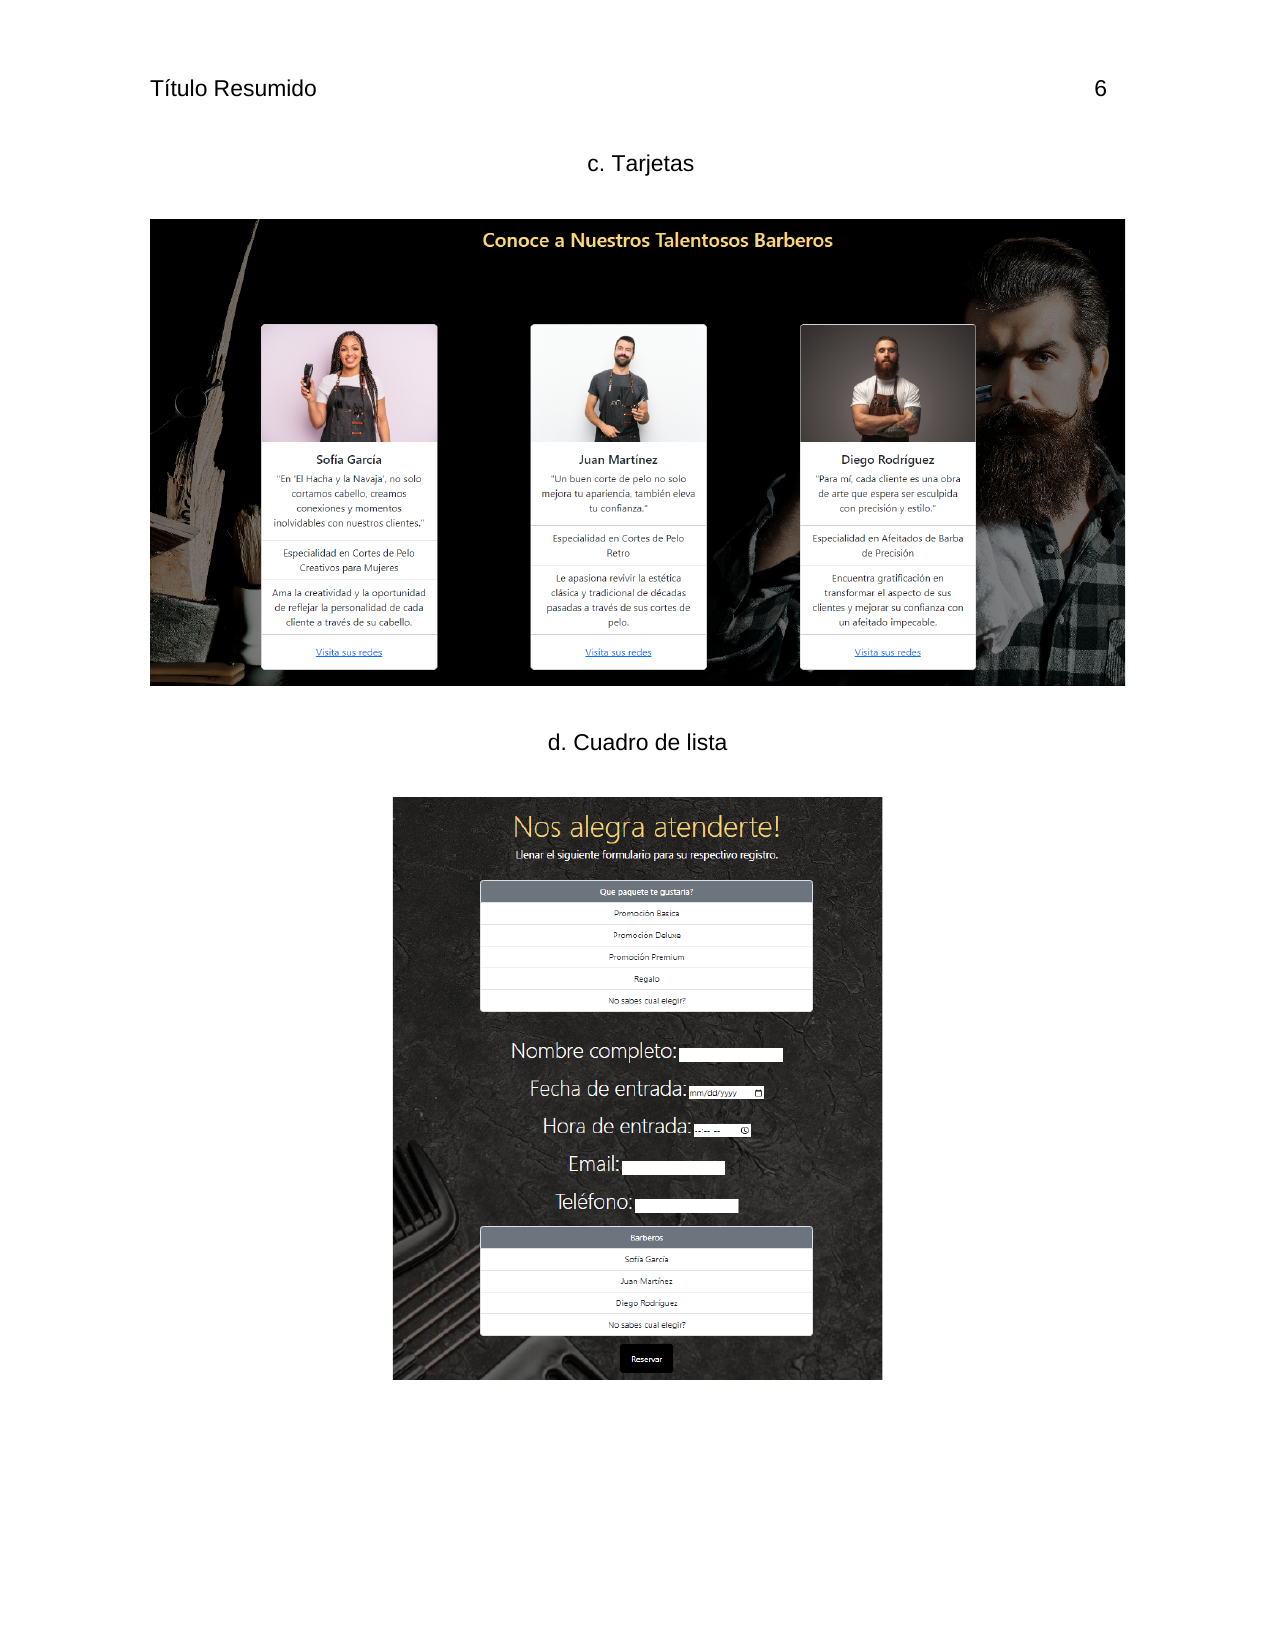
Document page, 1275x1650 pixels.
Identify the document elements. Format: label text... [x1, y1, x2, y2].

picture [392, 797, 883, 1380]
text d. Cuadro de lista [150, 728, 1125, 755]
text c. Tarjetas [150, 150, 1125, 176]
picture [150, 219, 1125, 686]
